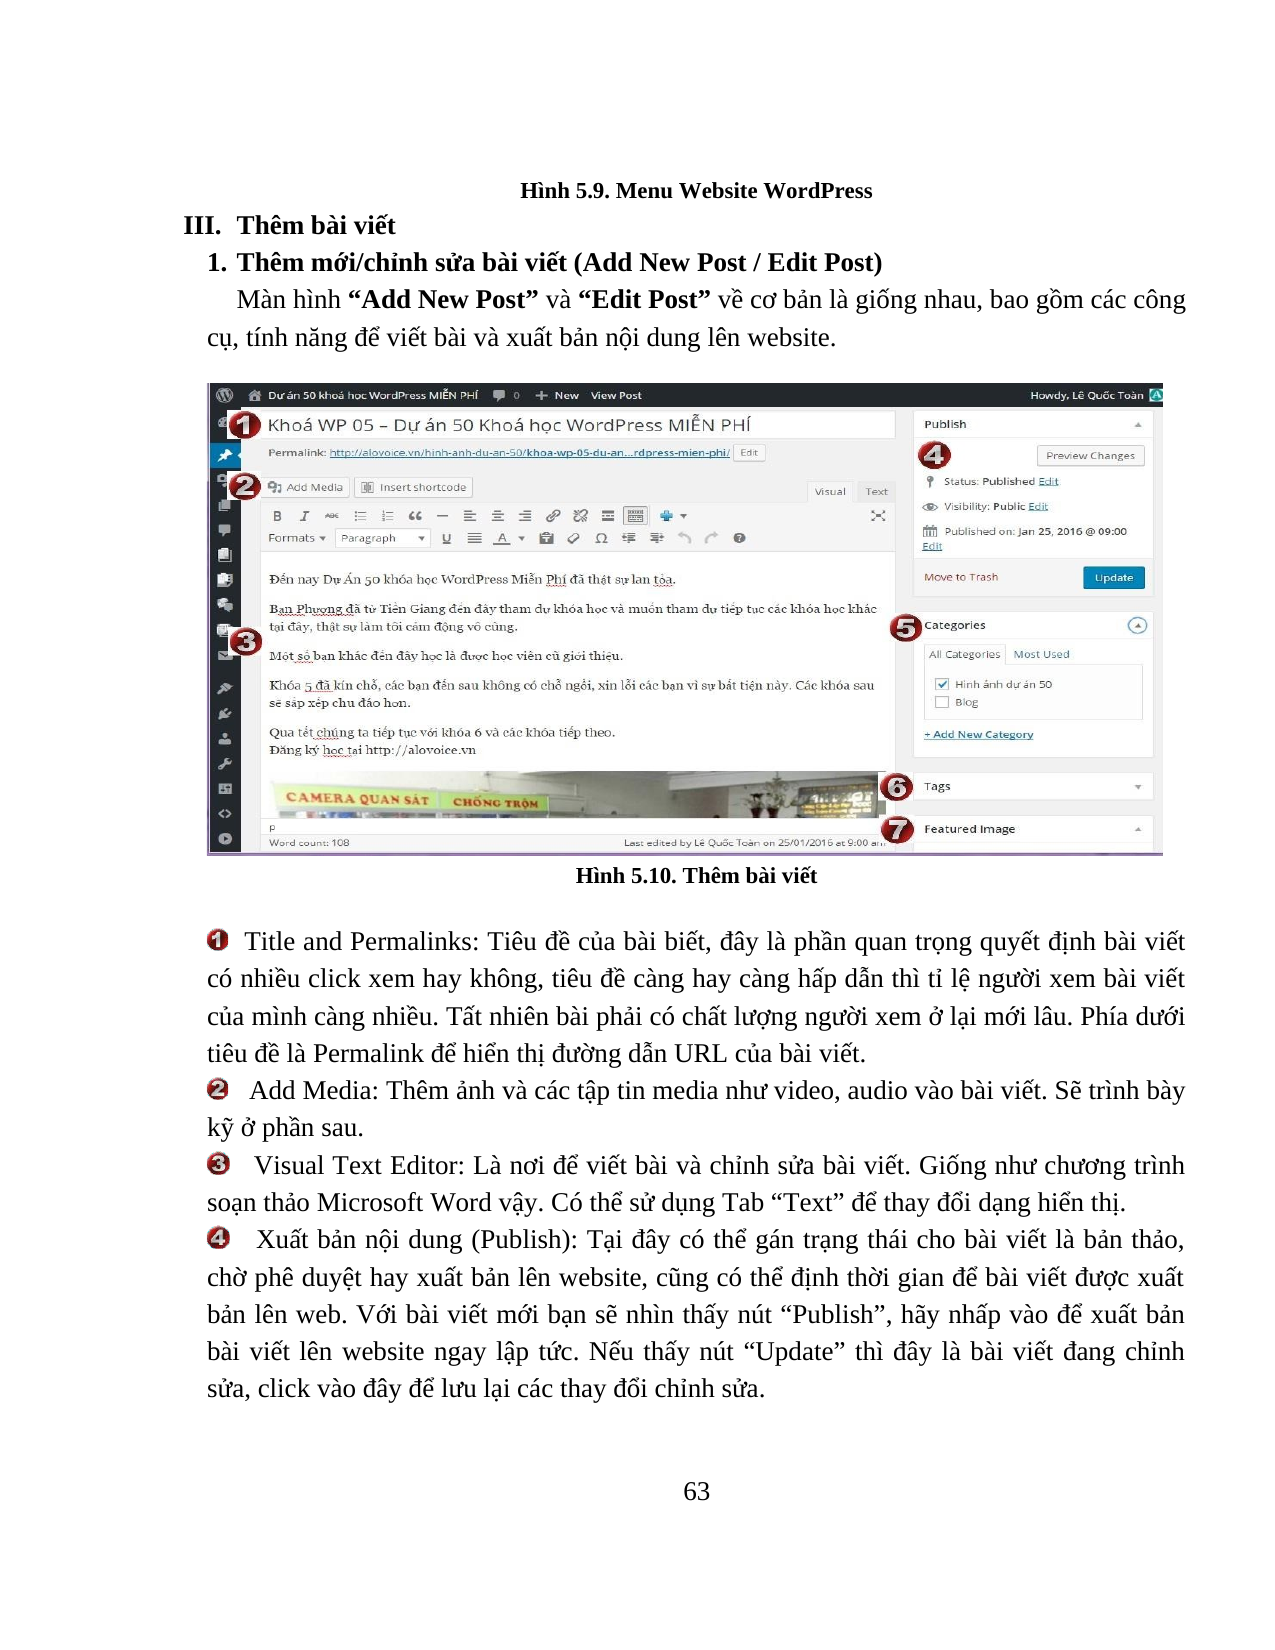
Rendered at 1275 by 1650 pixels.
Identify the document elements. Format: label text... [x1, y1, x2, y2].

picture [206, 383, 1163, 856]
text Visual Text Editor: Là nơi để viết bài và chỉnh sửa bài viết. Giống như chương trình soạn thảo Microsoft Word vậy. Có thể sử dụng Tab “Text” để thay đổi dạng hiển thị. [207, 1149, 1186, 1217]
picture [206, 1225, 230, 1249]
text Màn hình “Add New Post” và “Edit Post” về cơ bản là giống nhau, bao gồm các công cụ, tính năng để viết bài và xuất bản nội dung lên website. [207, 283, 1186, 352]
list Thêm mới/chỉnh sửa bài viết (Add New Post / Edit Post) [207, 246, 1186, 277]
text Title and Permalinks: Tiêu đề của bài biết, đây là phần quan trọng quyết định bài viết có nhiều click xem hay không, tiêu đề càng hay càng hấp dẫn thì tỉ lệ người xem bài viết của mình càng nhiều. Tất nhiên bài phải có chất lượng người xem ở lại mới lâu. Phía dưới tiêu đề là Permalink để hiển thị đường dẫn URL của bài viết. [207, 925, 1186, 1068]
text Hình 5.9. Menu Website WordPress [207, 177, 1186, 203]
text Xuất bản nội dung (Publish): Tại đây có thể gán trạng thái cho bài viết là bản thảo, chờ phê duyệt hay xuất bản lên website, cũng có thể định thời gian để bài viết được xuất bản lên web. Với bài viết mới bạn sẽ nhìn thấy nút “Publish”, hãy nhấp vào để xuất bản bài viết lên website ngay lập tức. Nếu thấy nút “Update” thì đây là bài viết đang chỉnh sửa, click vào đây để lưu lại các thay đổi chỉnh sửa. [207, 1223, 1186, 1404]
picture [206, 1077, 229, 1100]
picture [206, 928, 229, 951]
picture [206, 1151, 230, 1175]
list Thêm bài viết [222, 209, 1186, 240]
text Add Media: Thêm ảnh và các tập tin media như video, audio vào bài viết. Sẽ trình bày kỹ ở phần sau. [207, 1074, 1186, 1143]
